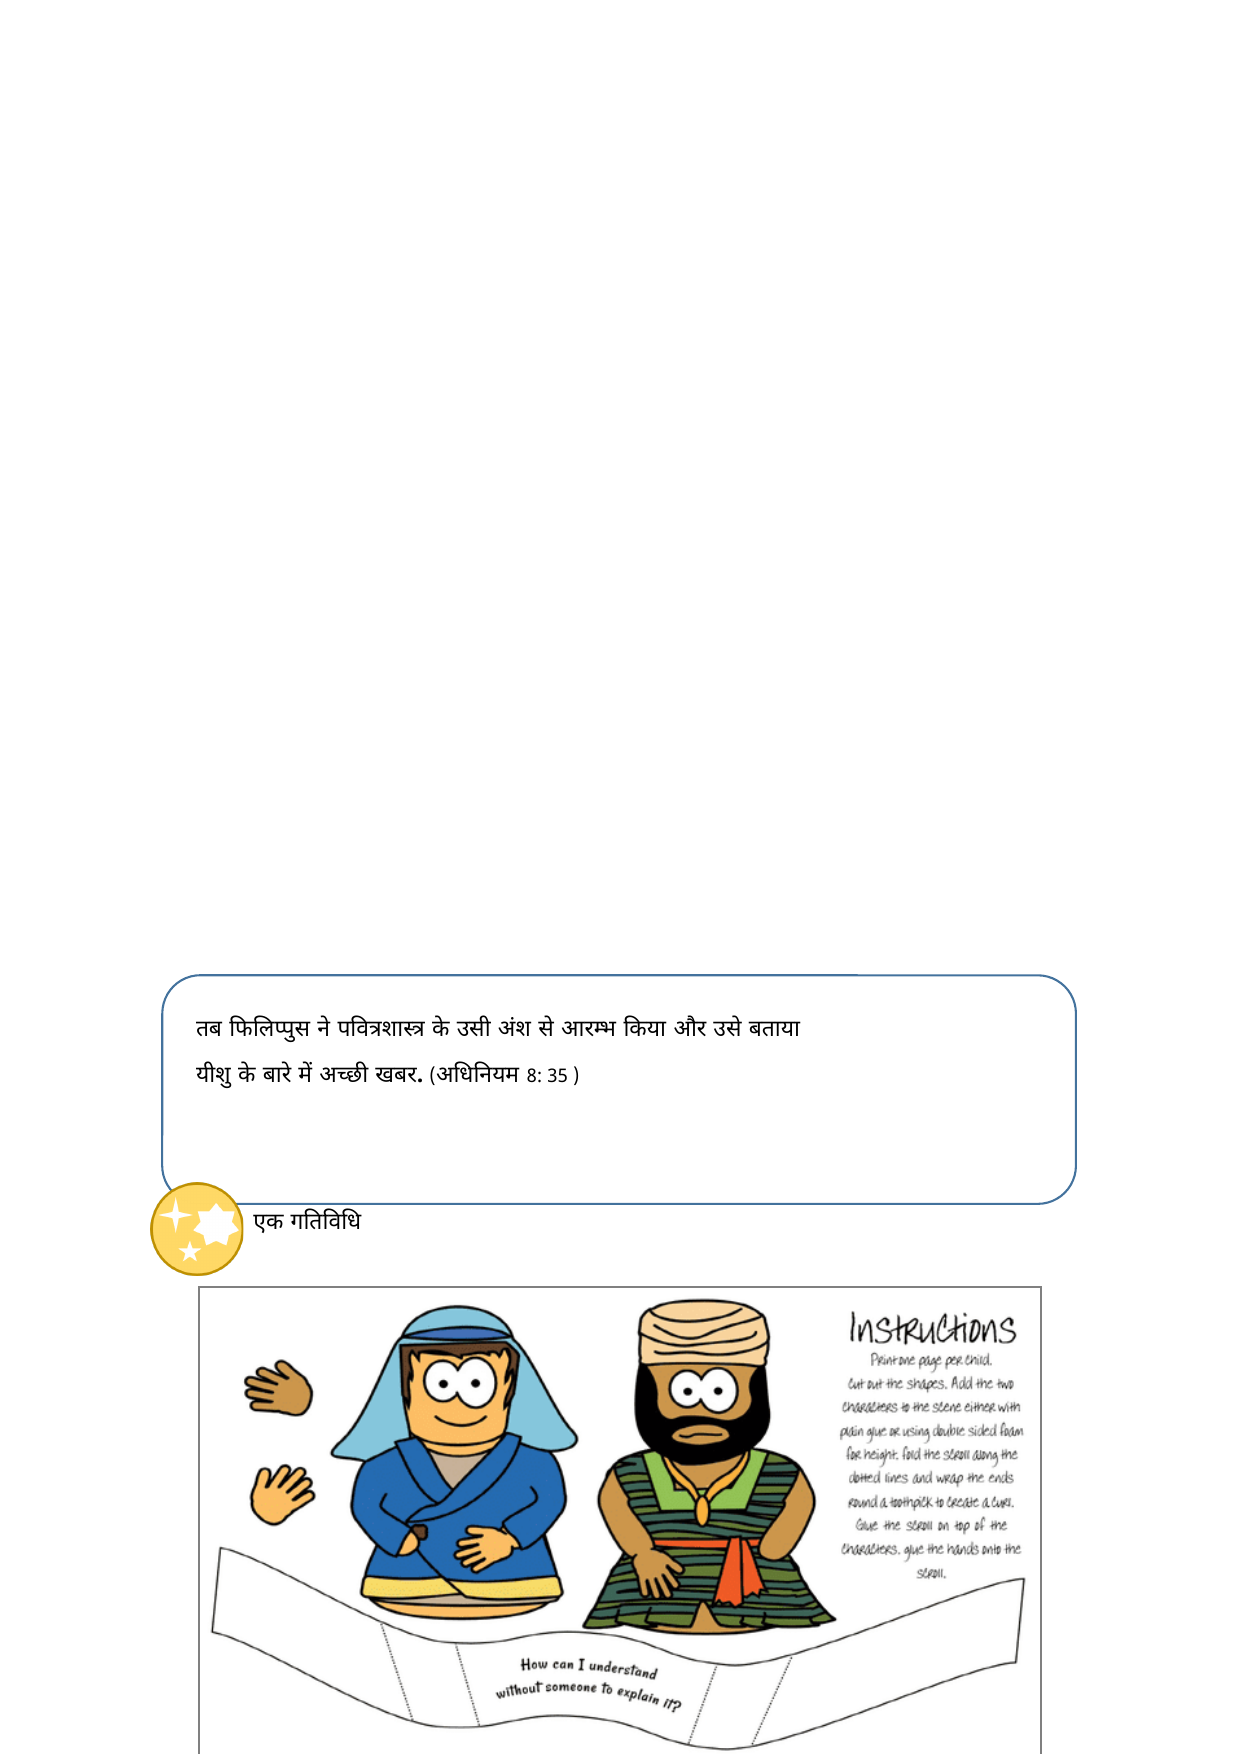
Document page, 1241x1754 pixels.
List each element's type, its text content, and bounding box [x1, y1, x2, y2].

picture [150, 1182, 244, 1276]
text एक गतिविधि [244, 1208, 1090, 1235]
text यीशु के बारे में अच्छी खबर. (अधिनियम 8: 35 ) [150, 1061, 1090, 1091]
text तब फिलिप्पुस ने पवित्रशास्त्र के उसी अंश से आरम्भ किया और उसे बताया [260, 1015, 1090, 1042]
picture [200, 1288, 1040, 1754]
